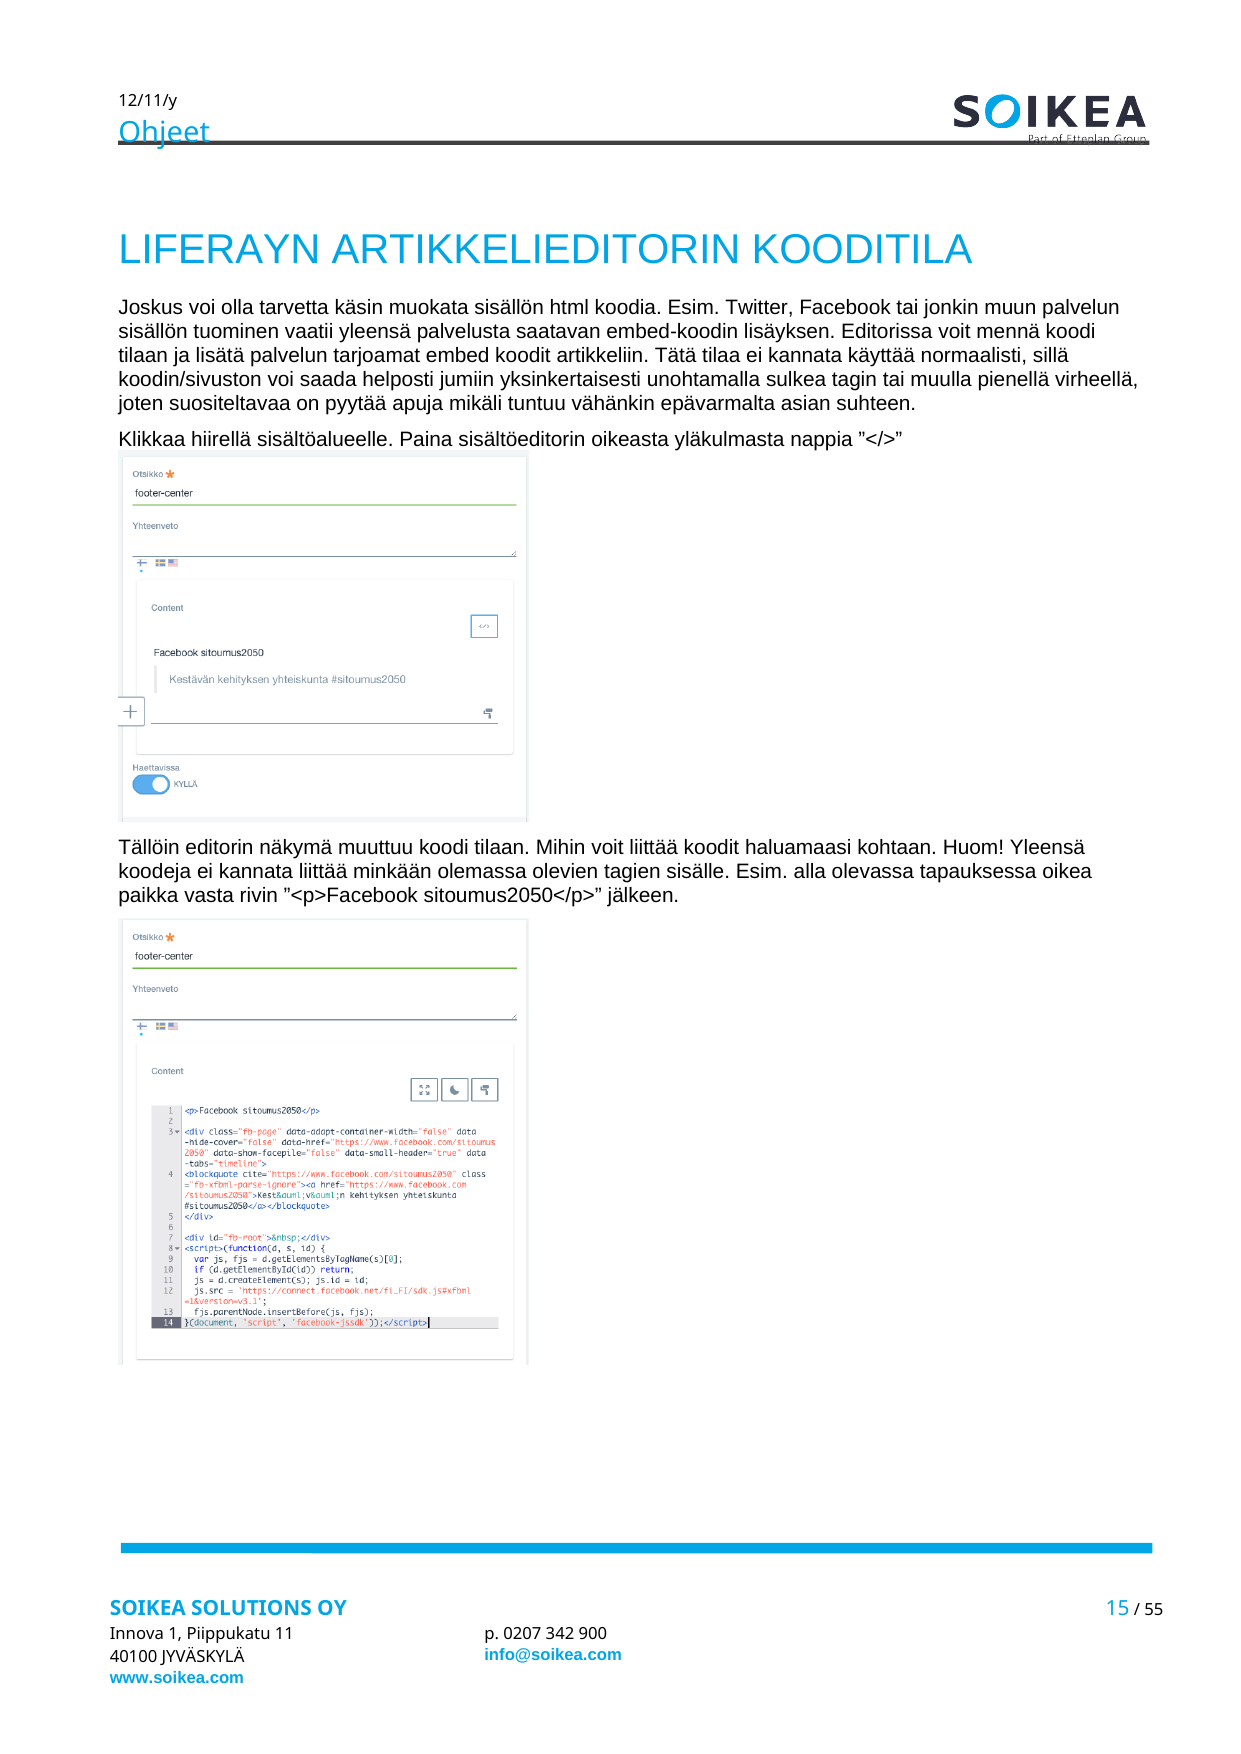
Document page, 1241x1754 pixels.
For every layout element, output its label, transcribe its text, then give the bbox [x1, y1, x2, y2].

text Tällöin editorin näkymä muuttuu koodi tilaan. Mihin voit liittää koodit haluamaasi kohtaan. Huom! Yleensä koodeja ei kannata liittää minkään olemassa olevien tagien sisälle. Esim. alla olevassa tapauksessa oikea paikka vasta rivin ”<p>Facebook sitoumus2050</p>” jälkeen. [118, 834, 1152, 906]
picture [118, 450, 530, 822]
picture [118, 918, 530, 1365]
text Joskus voi olla tarvetta käsin muokata sisällön html koodia. Esim. Twitter, Facebook tai jonkin muun palvelun sisällön tuominen vaatii yleensä palvelusta saatavan embed-koodin lisäyksen. Editorissa voit mennä koodi tilaan ja lisätä palvelun tarjoamat embed koodit artikkeliin. Tätä tilaa ei kannata käyttää normaalisti, sillä koodin/sivuston voi saada helposti jumiin yksinkertaisesti unohtamalla sulkea tagin tai muulla pienellä virheellä, joten suositeltavaa on pyytää apuja mikäli tuntuu vähänkin epävarmalta asian suhteen. [118, 294, 1152, 414]
text Liferayn artikkelieditorin kooditila [118, 224, 1152, 272]
picture [927, 69, 1172, 169]
